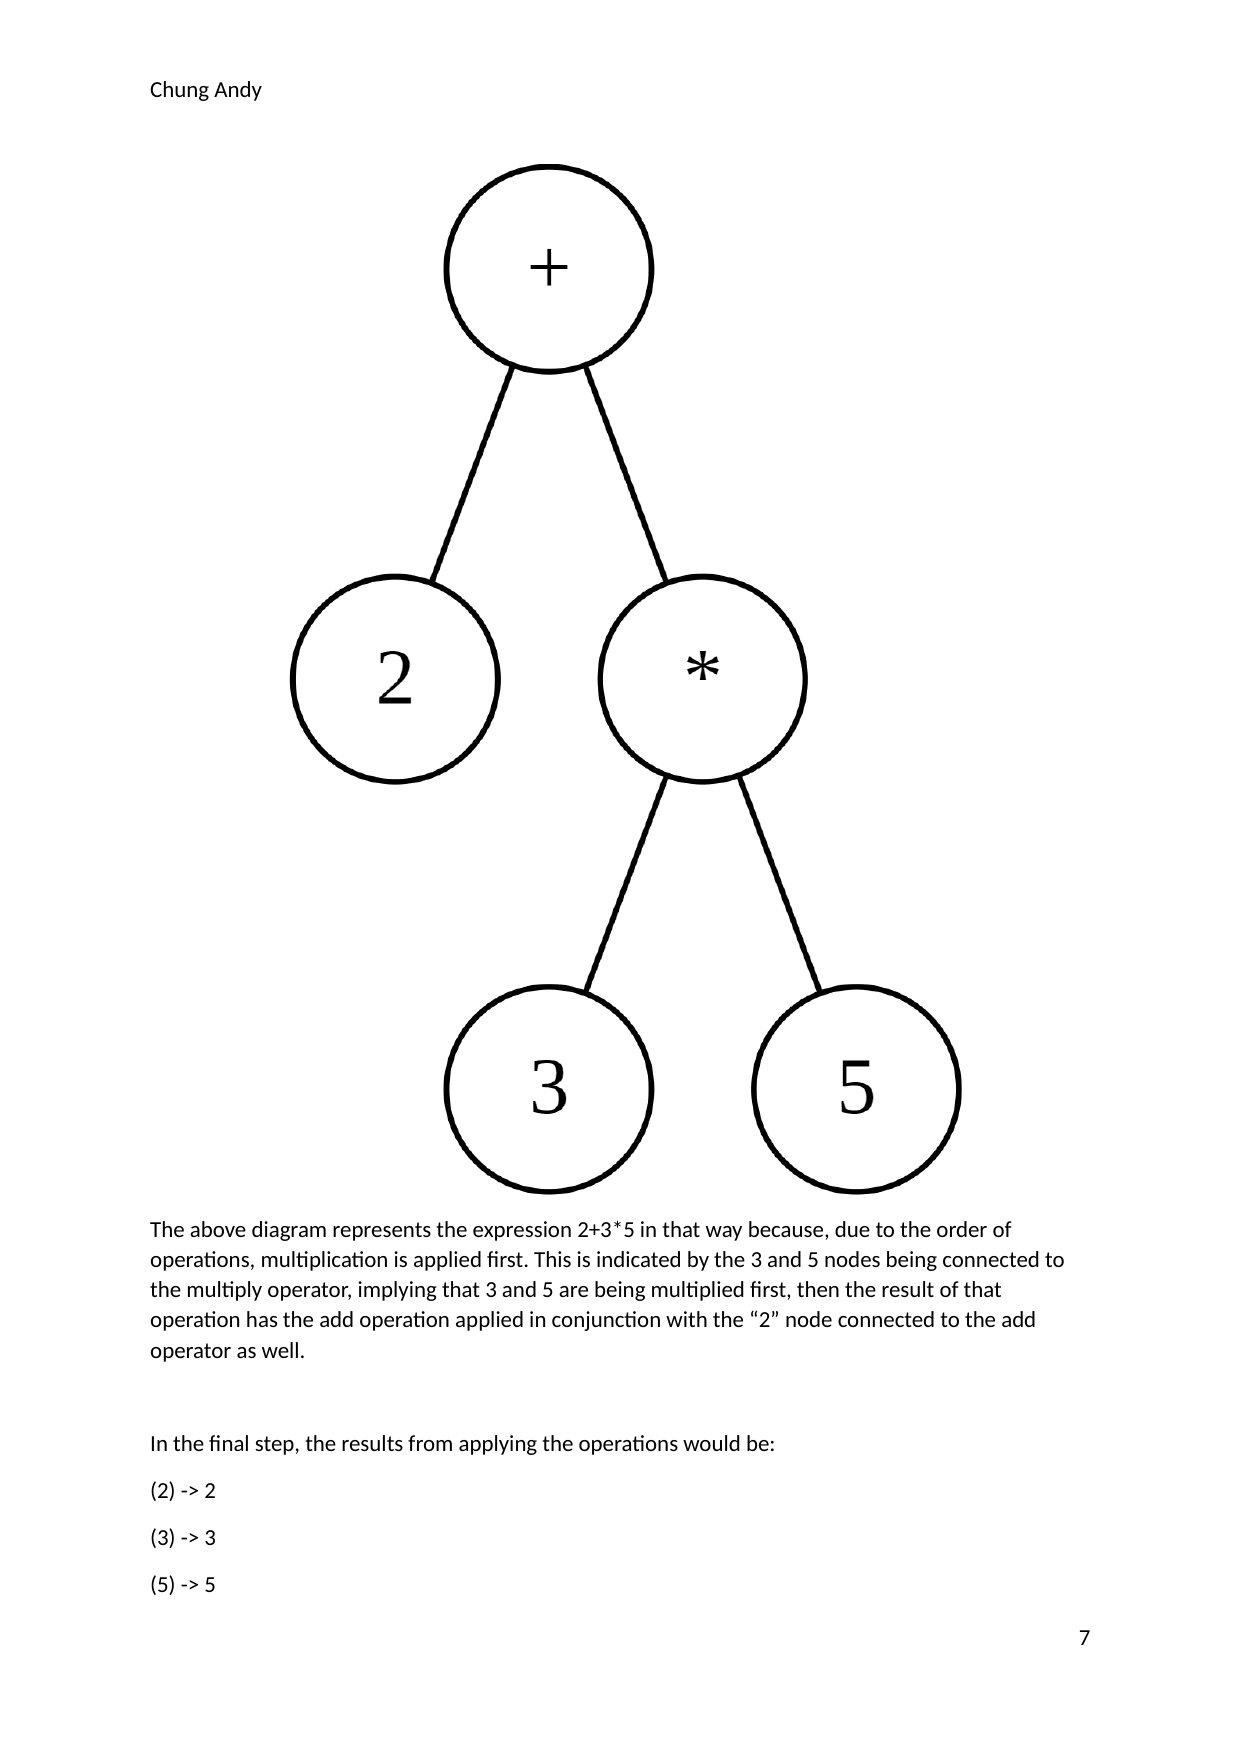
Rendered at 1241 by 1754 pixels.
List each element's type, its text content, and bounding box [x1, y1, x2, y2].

text In the final step, the results from applying the operations would be: [150, 1429, 1090, 1458]
text (5) -> 5 [150, 1570, 1090, 1598]
picture [264, 150, 976, 1197]
text The above diagram represents the expression 2+3*5 in that way because, due to the order of operations, multiplication is applied first. This is indicated by the 3 and 5 nodes being connected to the multiply operator, implying that 3 and 5 are being multiplied first, then the result of that operation has the add operation applied in conjunction with the “2” node connected to the add operator as well. [150, 1215, 1090, 1364]
text (2) -> 2 [150, 1476, 1090, 1504]
text (3) -> 3 [150, 1523, 1090, 1551]
